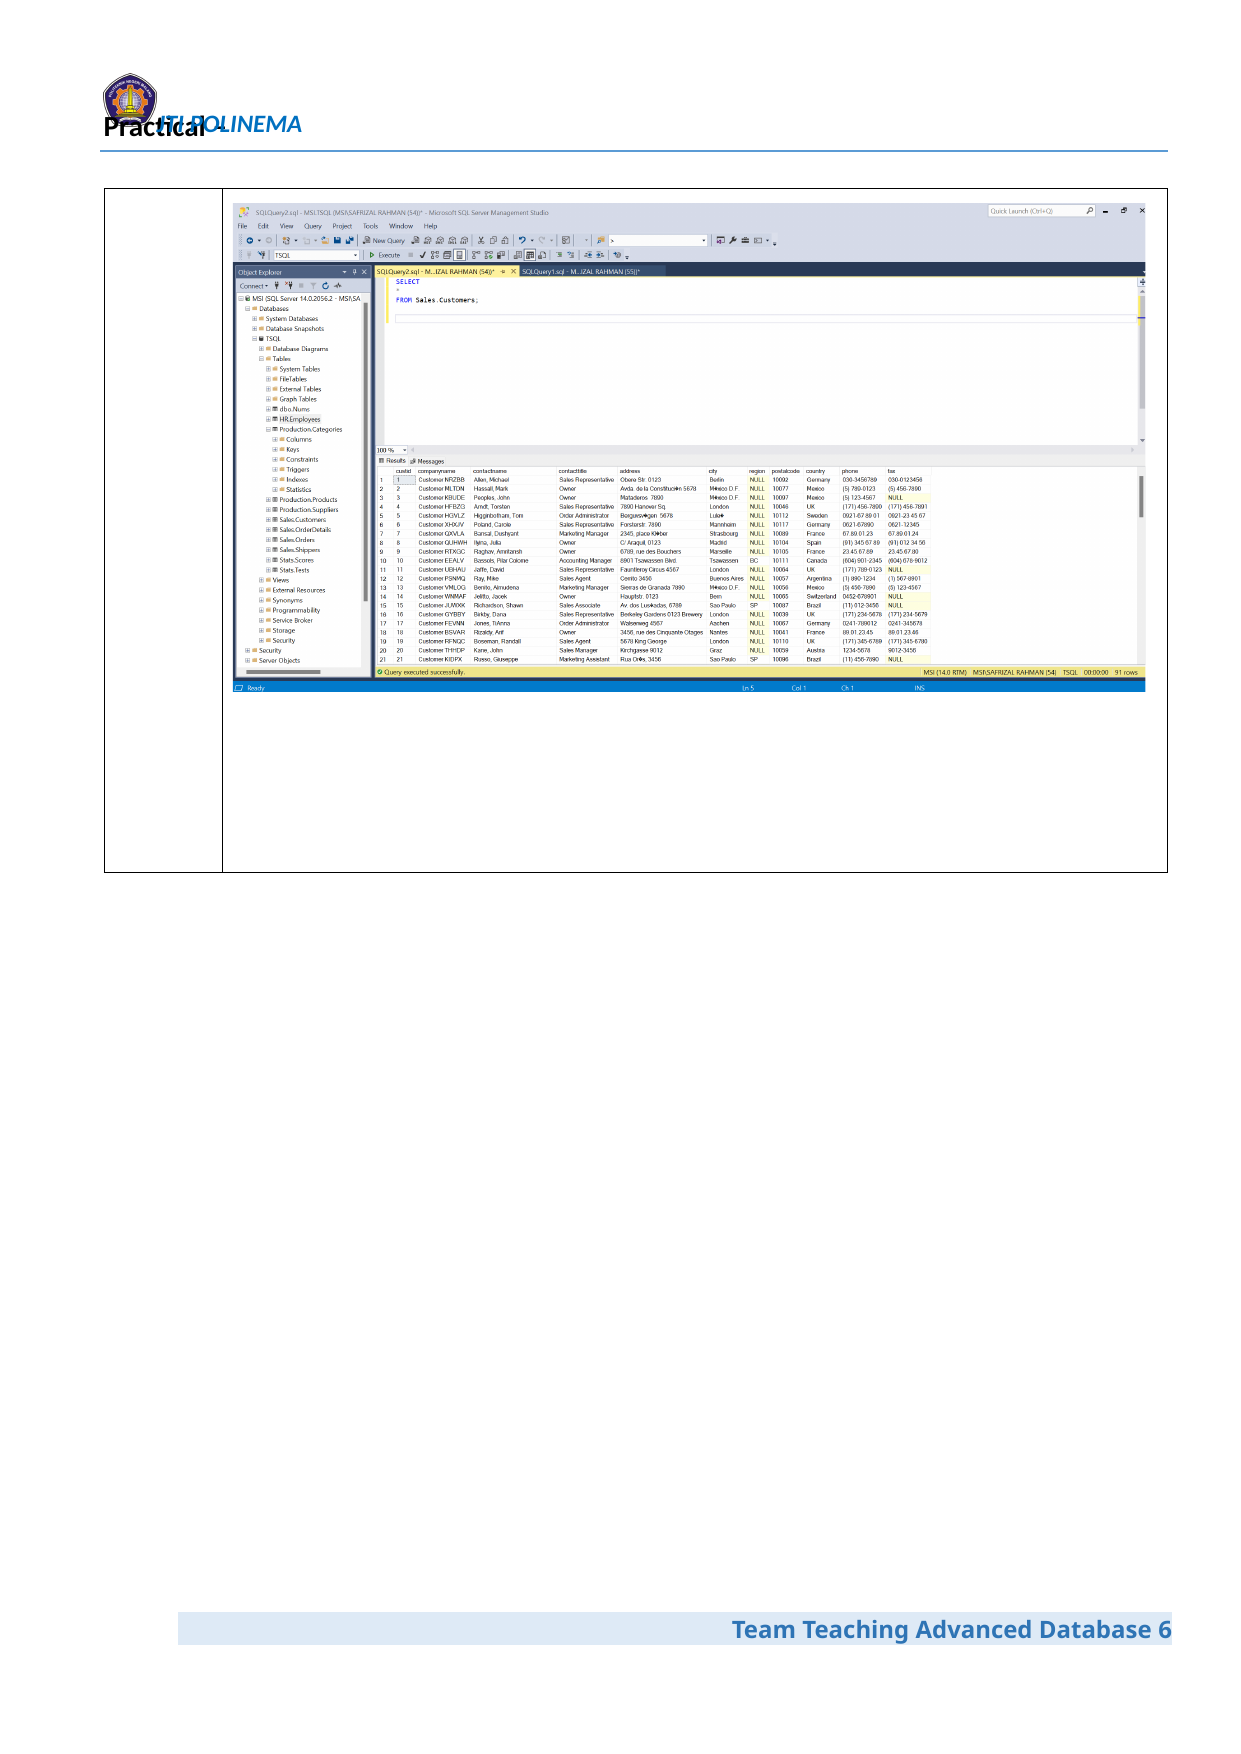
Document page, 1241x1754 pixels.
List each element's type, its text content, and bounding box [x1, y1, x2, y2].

picture [108, 120, 114, 127]
table_cell Please add the following query to your query panel then click execute . Note the results displayed [223, 189, 1167, 872]
picture [103, 73, 157, 127]
table_cell 2 [105, 189, 222, 872]
picture [232, 203, 1146, 692]
